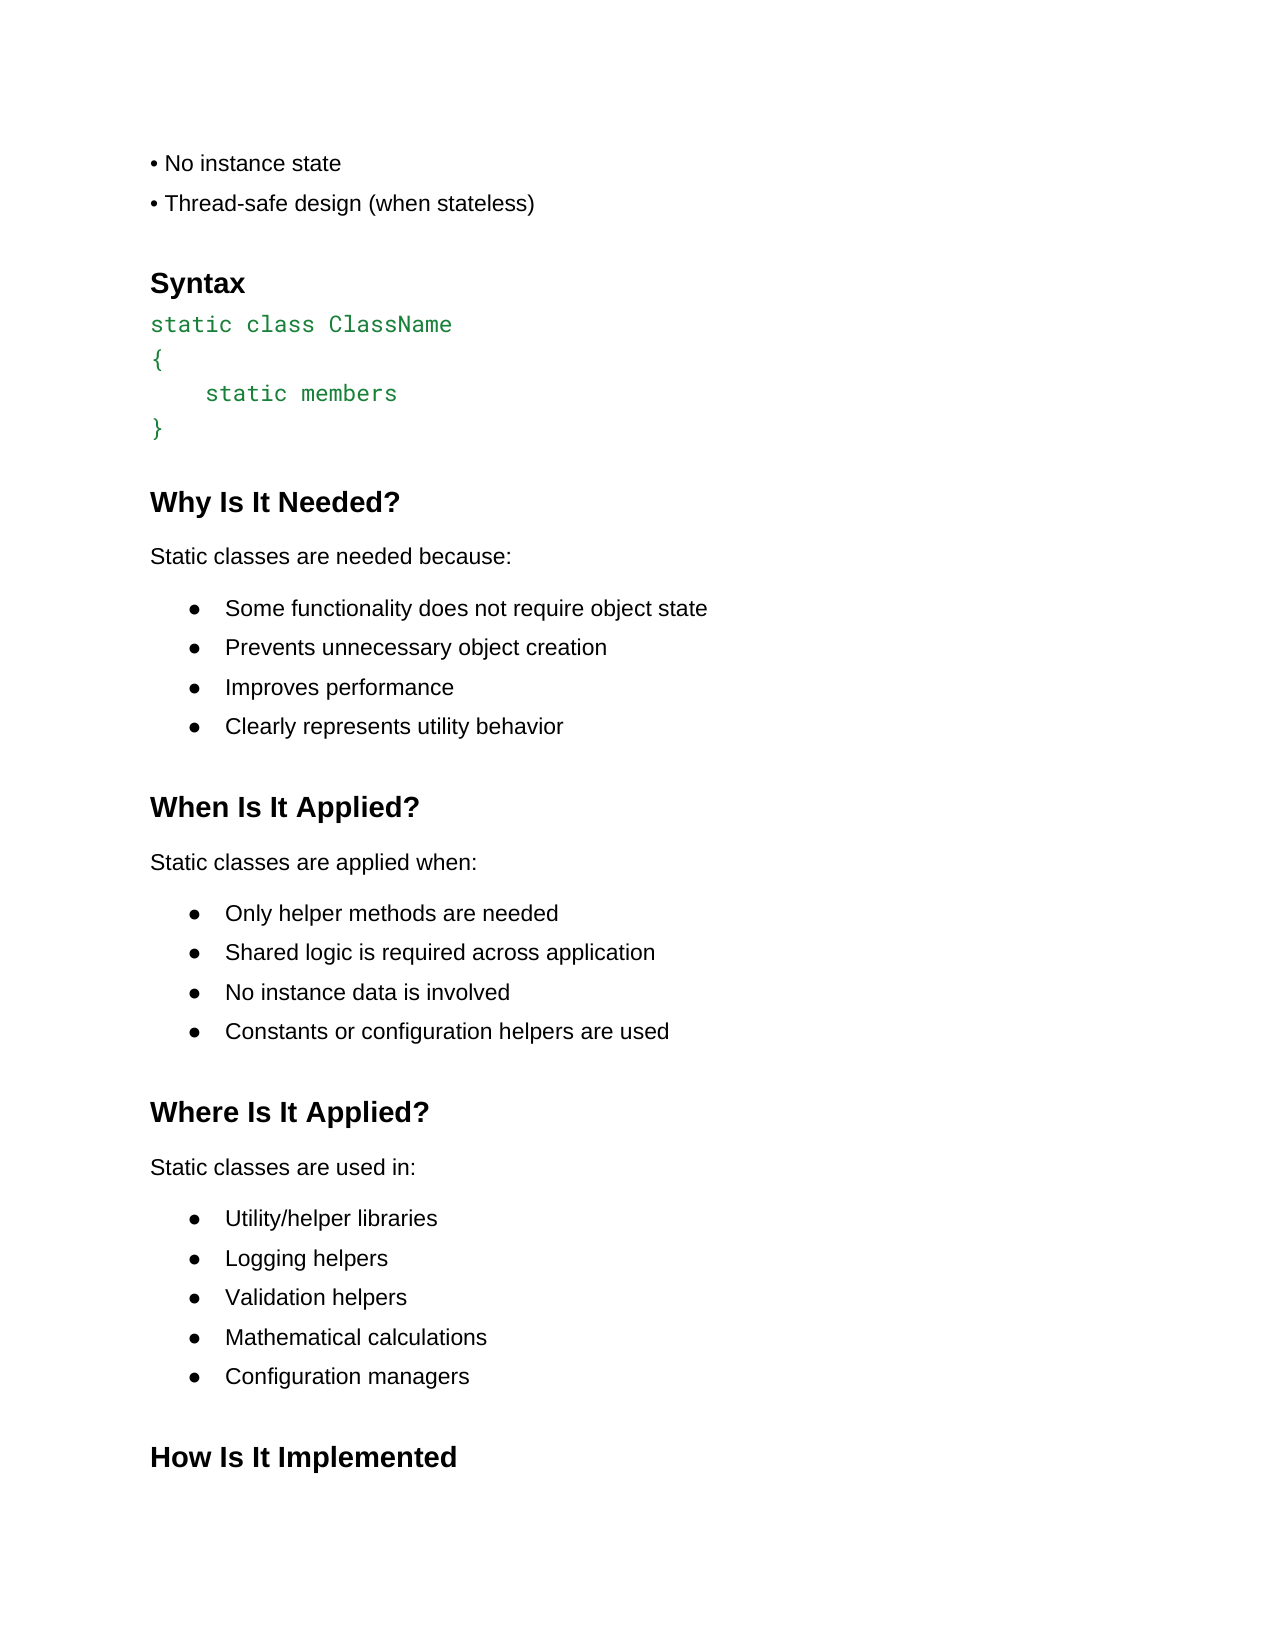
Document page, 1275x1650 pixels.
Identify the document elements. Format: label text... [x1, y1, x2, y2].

list No instance data is involved [187, 979, 1125, 1005]
text { [150, 343, 1125, 373]
list Validation helpers [187, 1284, 1125, 1310]
subtitle Syntax [150, 266, 1125, 300]
list Mathematical calculations [187, 1323, 1125, 1350]
list Some functionality does not require object state [187, 594, 1125, 621]
text Static classes are used in: [150, 1154, 1125, 1180]
text Static classes are needed because: [150, 543, 1125, 569]
list Constants or configuration helpers are used [187, 1018, 1125, 1044]
list Configuration managers [187, 1363, 1125, 1389]
list Clearly represents utility behavior [187, 713, 1125, 739]
subtitle Why Is It Needed? [150, 484, 1125, 518]
text Static classes are applied when: [150, 848, 1125, 875]
list Utility/helper libraries [187, 1205, 1125, 1231]
text static members [150, 378, 1125, 408]
list Logging helpers [187, 1244, 1125, 1271]
list Improves performance [187, 673, 1125, 700]
list Shared logic is required across application [187, 939, 1125, 966]
list Prevents unnecessary object creation [187, 634, 1125, 660]
subtitle When Is It Applied? [150, 790, 1125, 823]
subtitle How Is It Implemented [150, 1440, 1125, 1473]
subtitle Where Is It Applied? [150, 1095, 1125, 1129]
text } [150, 412, 1125, 443]
text static class ClassName [150, 308, 1125, 338]
text • No instance state • Thread-safe design (when stateless) [150, 150, 1125, 216]
list Only helper methods are needed [187, 900, 1125, 926]
